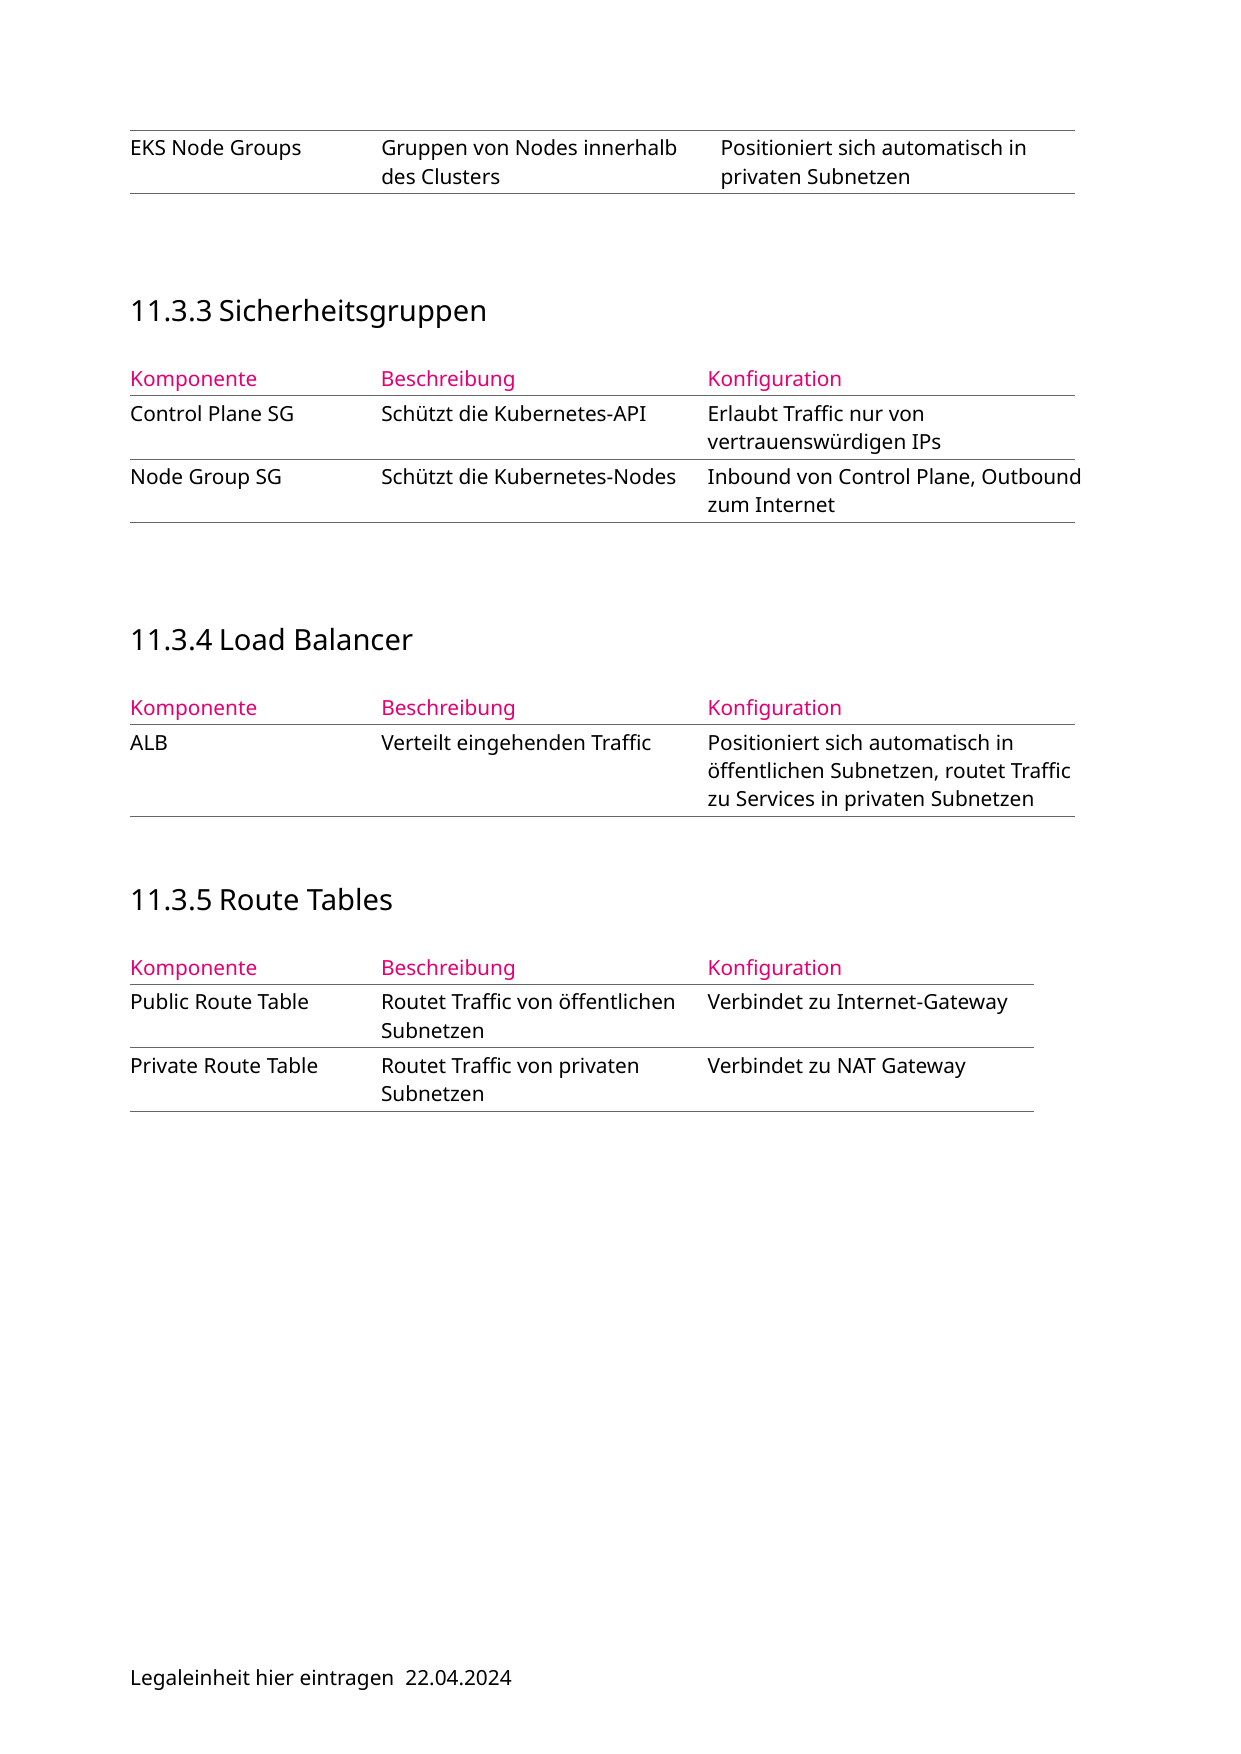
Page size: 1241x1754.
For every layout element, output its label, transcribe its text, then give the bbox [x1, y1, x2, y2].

subtitle Route Tables [130, 879, 1110, 918]
table_header Beschreibung [381, 690, 707, 724]
table_cell Schützt die Kubernetes-API [381, 396, 707, 459]
table_header Komponente [130, 950, 381, 984]
table_cell Private Route Table [130, 1048, 381, 1111]
table_cell Erlaubt Traffic nur von vertrauenswürdigen IPs [708, 396, 1075, 459]
table_header Konfiguration [708, 950, 1034, 984]
table_header Beschreibung [381, 361, 707, 395]
table_cell Routet Traffic von öffentlichen Subnetzen [381, 985, 707, 1047]
subtitle Load Balancer [130, 619, 1110, 659]
table_cell Verbindet zu Internet-Gateway [708, 985, 1034, 1047]
table_header Konfiguration [708, 361, 1075, 395]
subtitle Sicherheitsgruppen [130, 290, 1110, 330]
table_cell Gruppen von Nodes innerhalb des Clusters [381, 131, 707, 193]
table_header Konfiguration [708, 690, 1075, 724]
table_cell Inbound von Control Plane, Outbound zum Internet [708, 460, 1075, 522]
table_header Komponente [130, 361, 381, 395]
table_cell Control Plane SG [130, 396, 381, 459]
table_cell Positioniert sich automatisch in privaten Subnetzen [708, 131, 1075, 193]
table_header Beschreibung [381, 950, 707, 984]
table_header Komponente [130, 690, 381, 724]
table_cell Positioniert sich automatisch in öffentlichen Subnetzen, routet Traffic zu Services in privaten Subnetzen [708, 725, 1075, 816]
table_cell Routet Traffic von privaten Subnetzen [381, 1048, 707, 1111]
table_cell EKS Node Groups [130, 131, 381, 193]
table_cell Public Route Table [130, 985, 381, 1047]
table_cell Schützt die Kubernetes-Nodes [381, 460, 707, 522]
table_cell Verbindet zu NAT Gateway [708, 1048, 1034, 1111]
table_cell Node Group SG [130, 460, 381, 522]
table_cell Verteilt eingehenden Traffic [381, 725, 707, 816]
table_cell ALB [130, 725, 381, 816]
